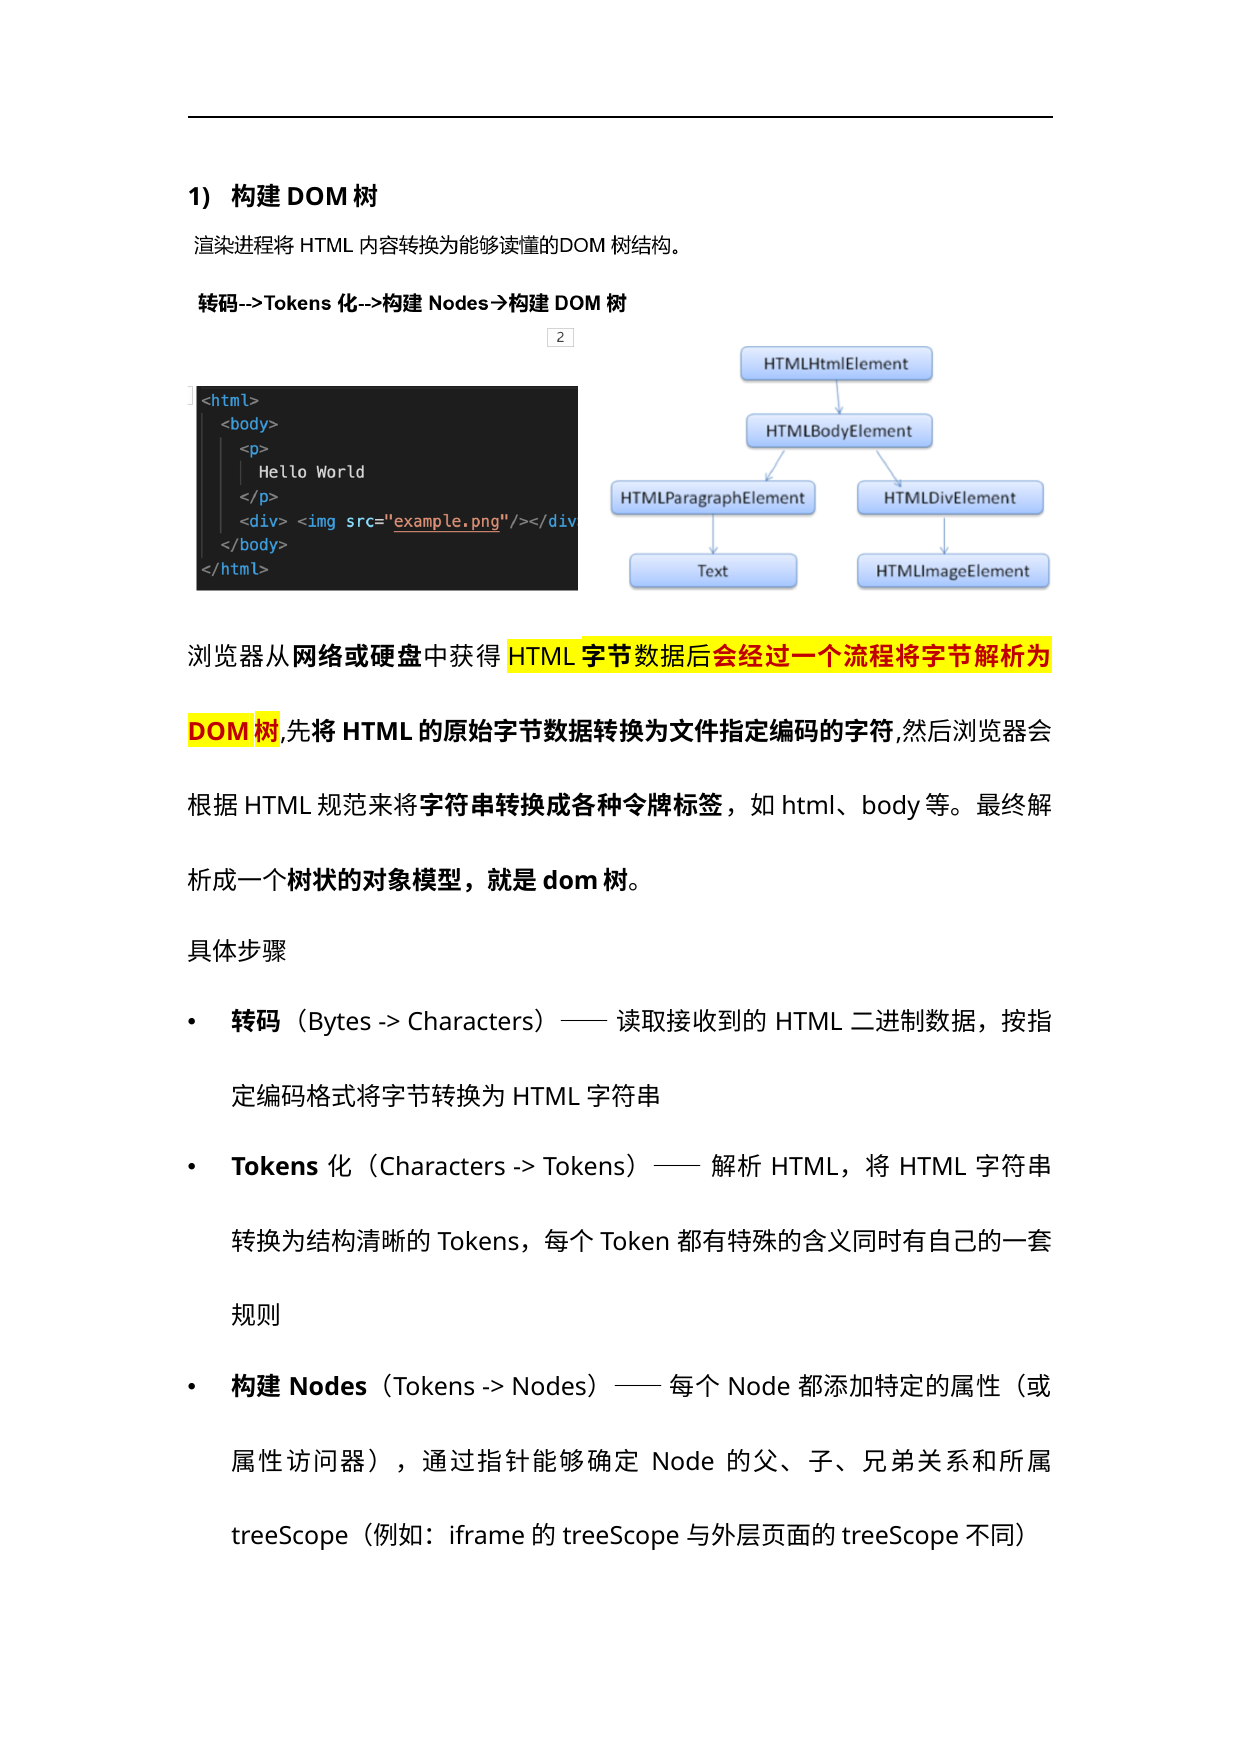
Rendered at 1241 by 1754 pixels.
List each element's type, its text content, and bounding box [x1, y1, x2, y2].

picture [187, 227, 1053, 599]
list 构建 Nodes（Tokens -> Nodes）—— 每个 Node 都添加特定的属性（或属性访问器），通过指针能够确定 Node 的父、子、兄弟关系和所属 treeScope（例如：iframe 的 treeScope 与外层页面的 treeScope 不同） [187, 1352, 1053, 1566]
list Tokens 化（Characters -> Tokens）—— 解析 HTML，将 HTML 字符串转换为结构清晰的 Tokens，每个 Token 都有特殊的含义同时有自己的一套规则 [187, 1132, 1053, 1346]
text 具体步骤 [187, 917, 1053, 982]
list 转码（Bytes -> Characters）—— 读取接收到的 HTML 二进制数据，按指定编码格式将字节转换为 HTML 字符串 [187, 987, 1053, 1127]
text 浏览器从网络或硬盘中获得HTML字节数据后会经过一个流程将字节解析为DOM树,先将HTML的原始字节数据转换为文件指定编码的字符,然后浏览器会根据HTML规范来将字符串转换成各种令牌标签，如html、body等。最终解析成一个树状的对象模型，就是dom树。 [187, 622, 1053, 911]
subtitle 构建DOM树 [187, 162, 1053, 227]
